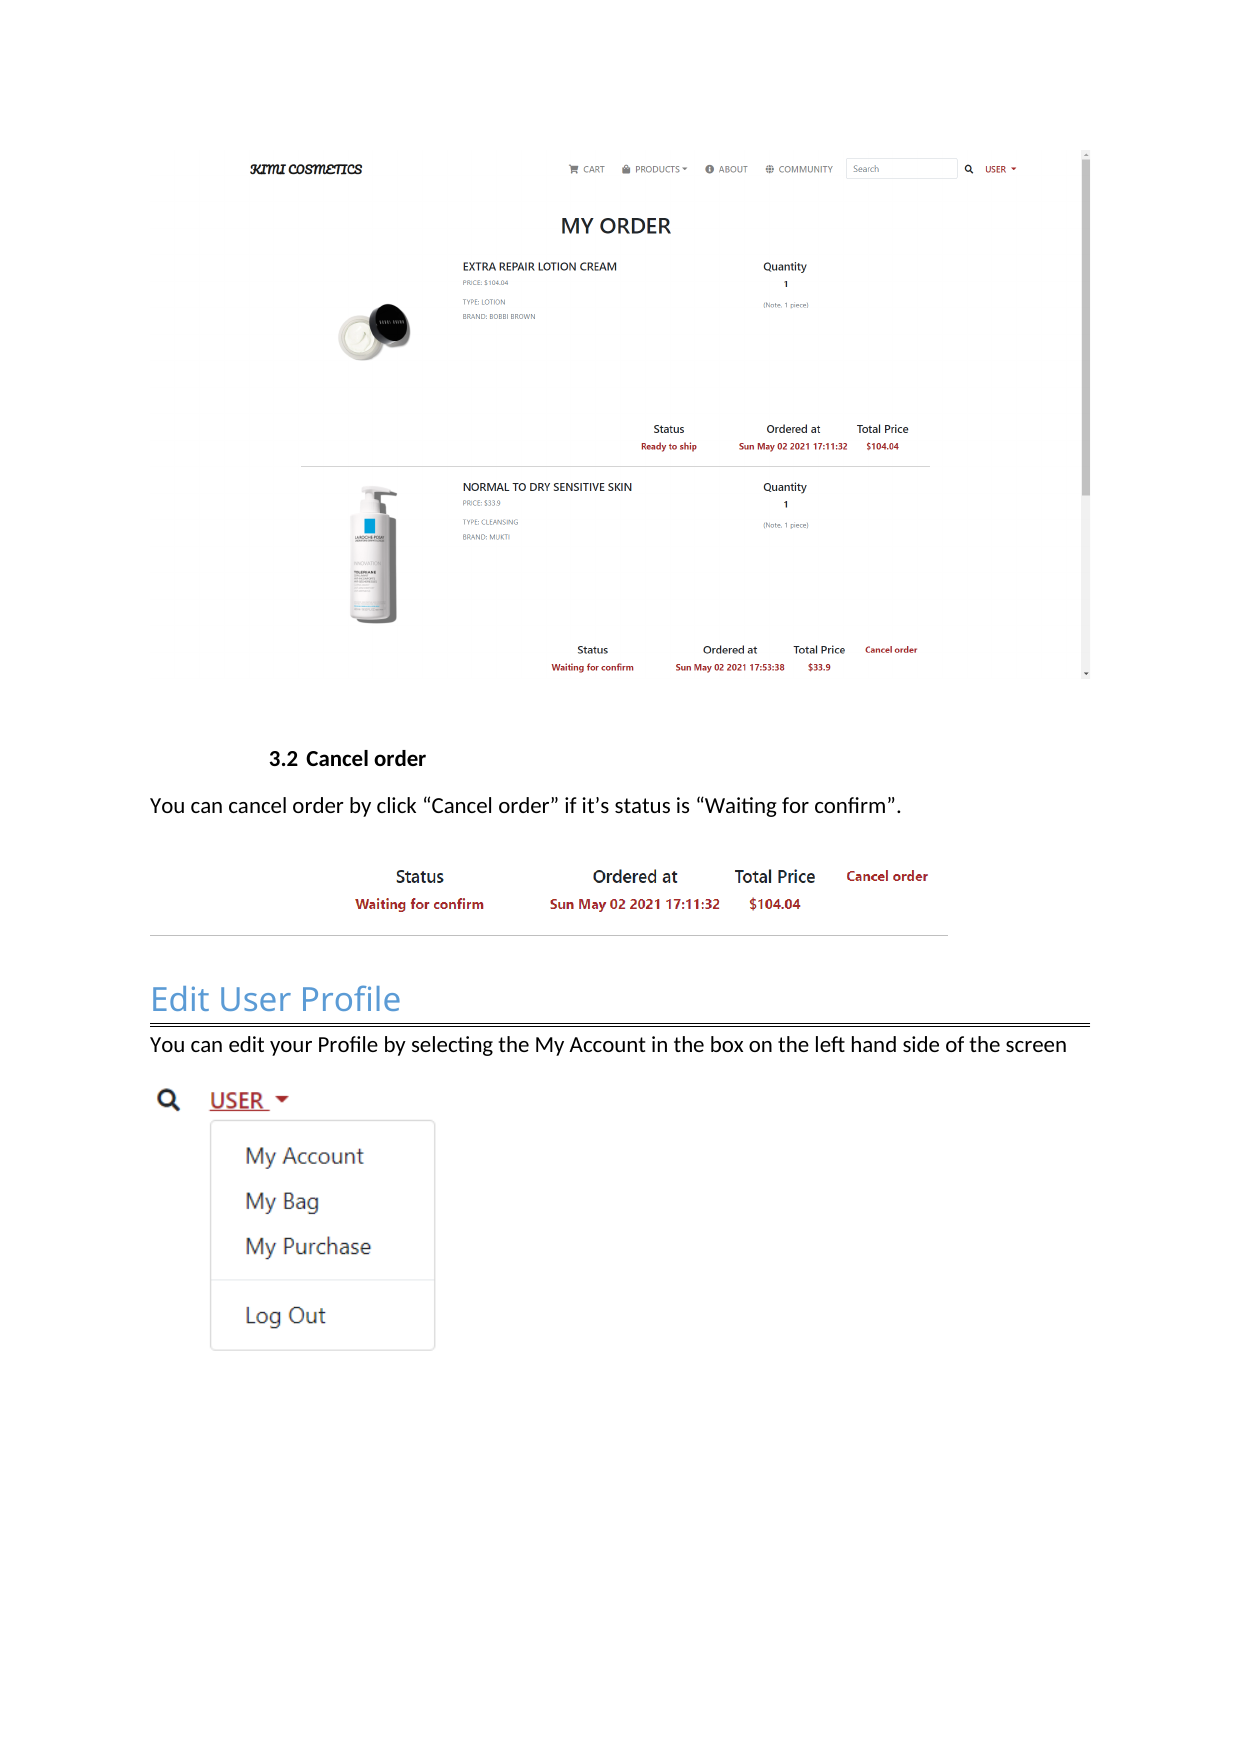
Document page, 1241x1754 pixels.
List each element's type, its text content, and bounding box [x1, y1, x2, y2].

text You can edit your Profile by selecting the My Account in the box on the left hand side of the screen [150, 1030, 1090, 1058]
list Cancel order [269, 744, 1090, 773]
subtitle Edit User Profile [150, 976, 1090, 1023]
picture [150, 1077, 453, 1361]
picture [150, 150, 1091, 679]
picture [150, 821, 1089, 949]
